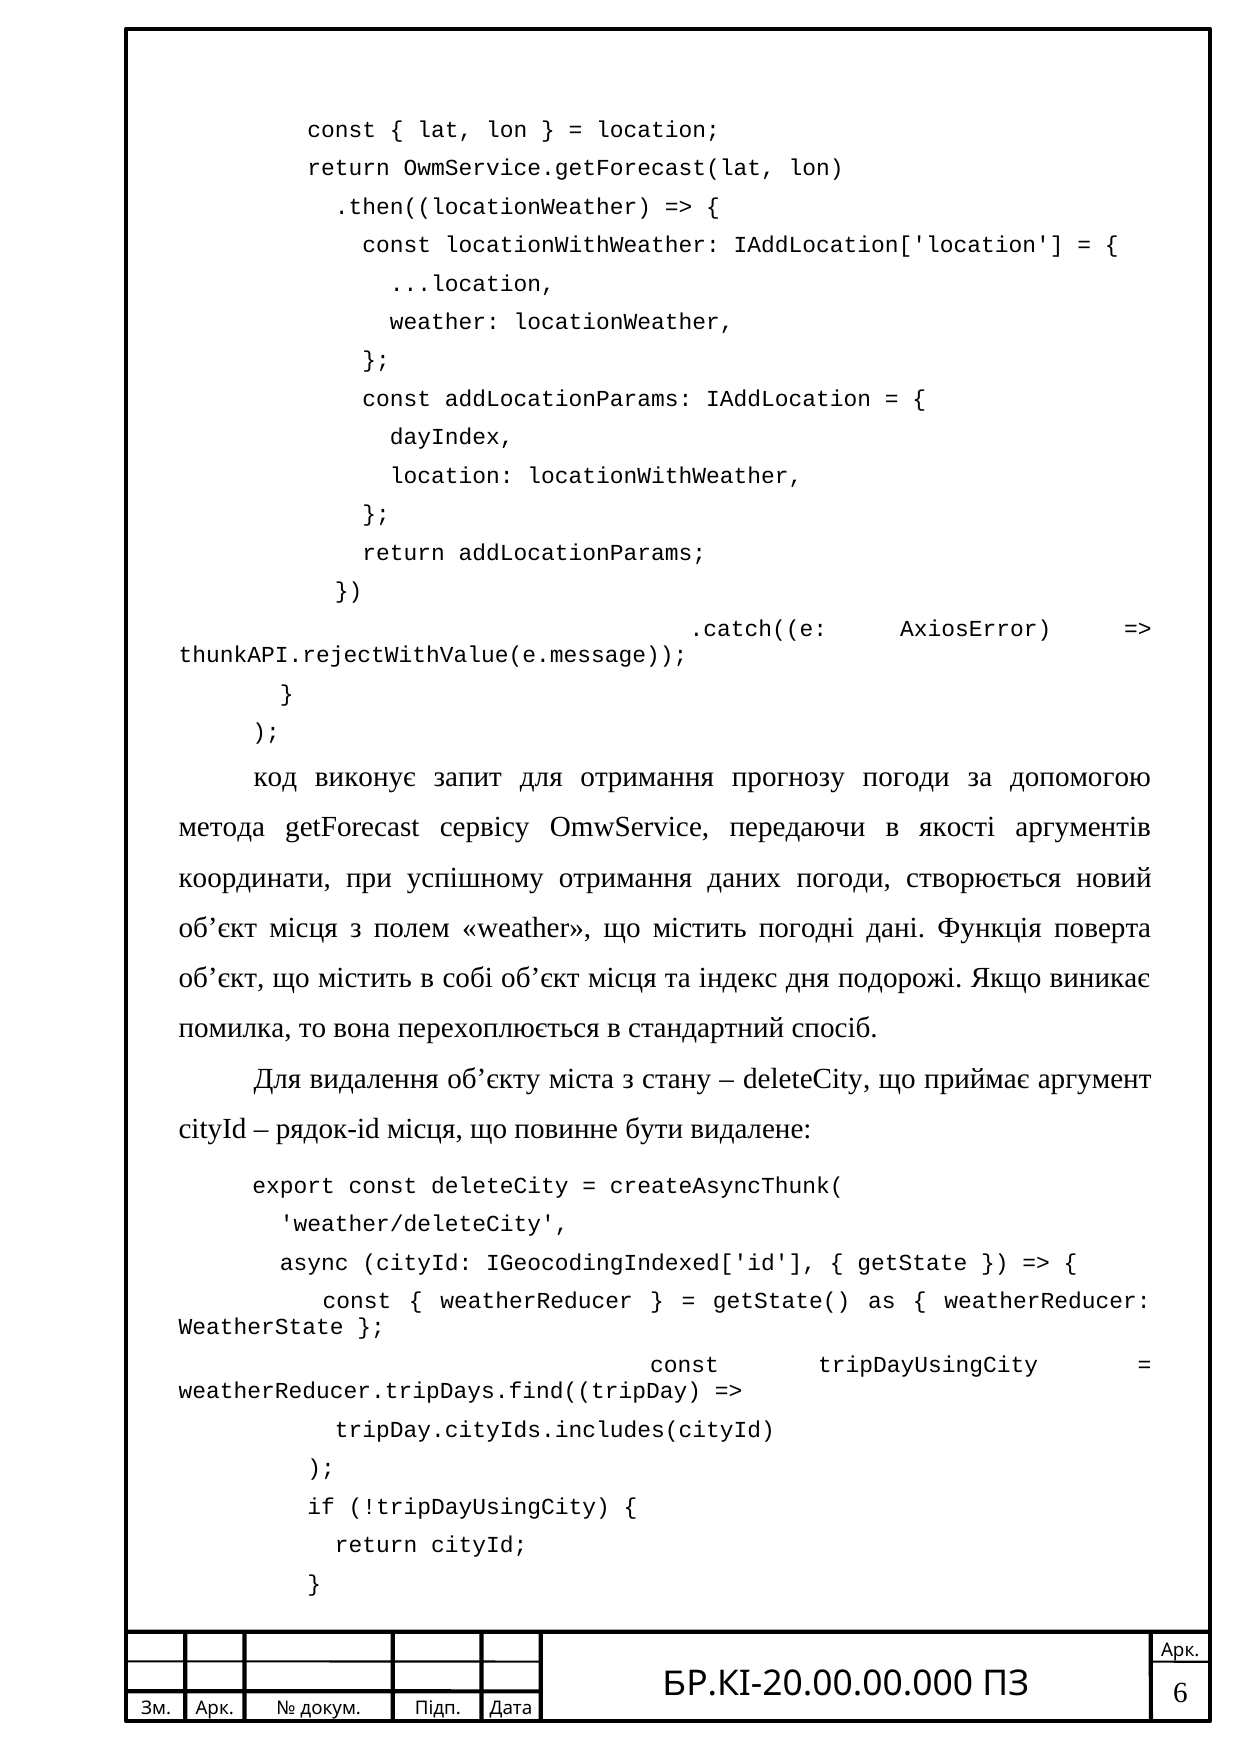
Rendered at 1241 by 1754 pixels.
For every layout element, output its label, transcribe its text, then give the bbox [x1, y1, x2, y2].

text ); [178, 721, 1152, 747]
text }) [178, 579, 1152, 605]
text .catch((e: AxiosError) => thunkAPI.rejectWithValue(e.message)); [178, 618, 1152, 670]
text код виконує запит для отримання прогнозу погоди за допомогою метода getForecast сервісу OmwService, передаючи в якості аргументів координати, при успішному отримання даних погоди, створюється новий об’єкт місця з полем «weather», що містить погодні дані. Функція поверта об’єкт, що містить в собі об’єкт місця та індекс дня подорожі. Якщо виникає помилка, то вона перехоплюється в стандартний спосіб. [178, 759, 1152, 1044]
text .then((locationWeather) => { [178, 195, 1152, 221]
text } [178, 682, 1152, 708]
text async (cityId: IGeocodingIndexed['id'], { getState }) => { [178, 1251, 1152, 1277]
text return OwmService.getForecast(lat, lon) [178, 157, 1152, 182]
text ...location, [178, 272, 1152, 298]
text tripDay.cityIds.includes(cityId) [178, 1418, 1152, 1444]
text }; [178, 349, 1152, 375]
text ); [178, 1457, 1152, 1482]
text dayIndex, [178, 426, 1152, 452]
text }; [178, 502, 1152, 528]
text if (!tripDayUsingCity) { [178, 1495, 1152, 1521]
text const locationWithWeather: IAddLocation['location'] = { [178, 233, 1152, 259]
text const { lat, lon } = location; [178, 118, 1152, 144]
text weather: locationWeather, [178, 310, 1152, 336]
text location: locationWithWeather, [178, 464, 1152, 490]
text return cityId; [178, 1533, 1152, 1559]
text export const deleteCity = createAsyncThunk( [178, 1174, 1152, 1200]
text Для видалення об’єкту міста з стану – deleteCity, що приймає аргумент cityId – рядок-id місця, що повинне бути видалене: [178, 1061, 1152, 1145]
text } [178, 1572, 1152, 1598]
text 'weather/deleteCity', [178, 1212, 1152, 1238]
text const addLocationParams: IAddLocation = { [178, 387, 1152, 413]
text const { weatherReducer } = getState() as { weatherReducer: WeatherState }; [178, 1289, 1152, 1341]
text const tripDayUsingCity = weatherReducer.tripDays.find((tripDay) => [178, 1354, 1152, 1406]
text return addLocationParams; [178, 541, 1152, 567]
